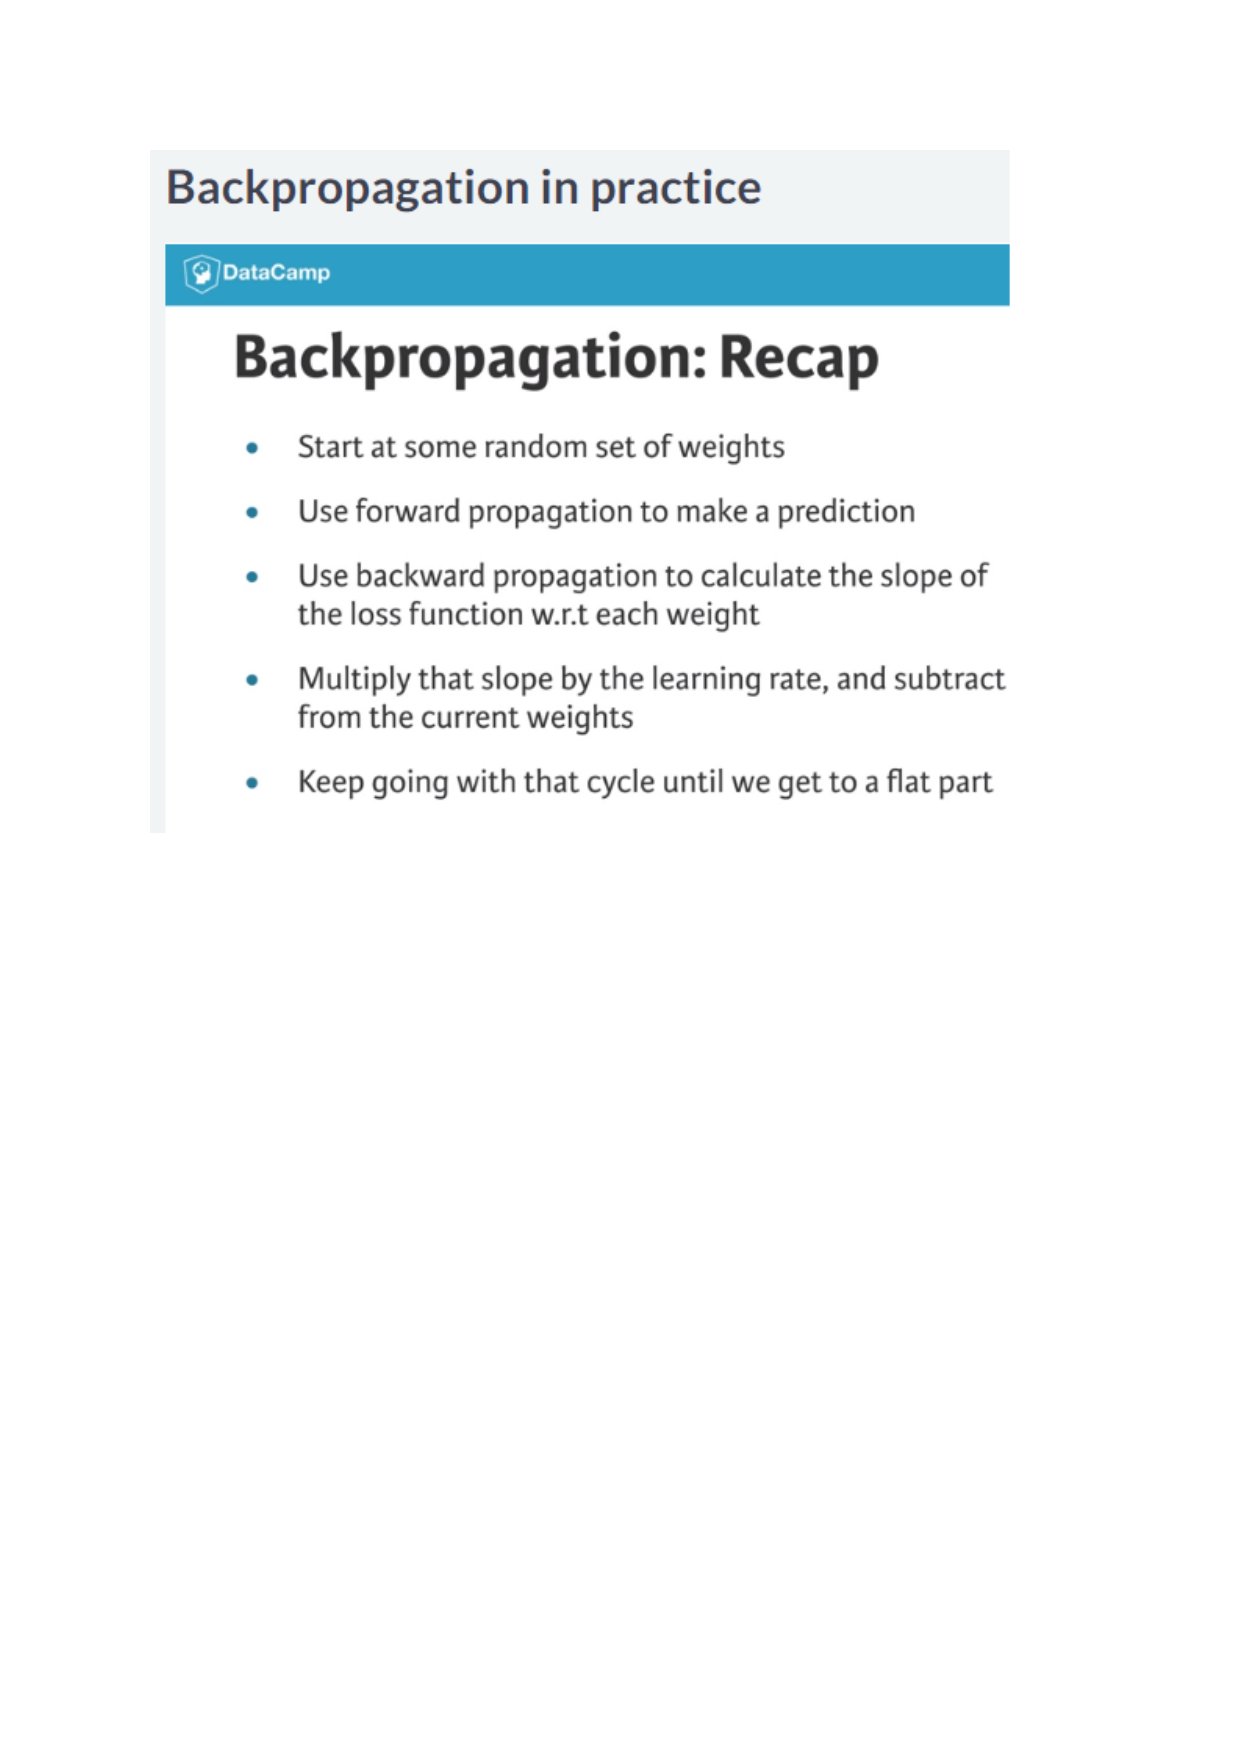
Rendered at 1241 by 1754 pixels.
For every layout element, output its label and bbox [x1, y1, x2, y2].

picture [150, 150, 1010, 833]
